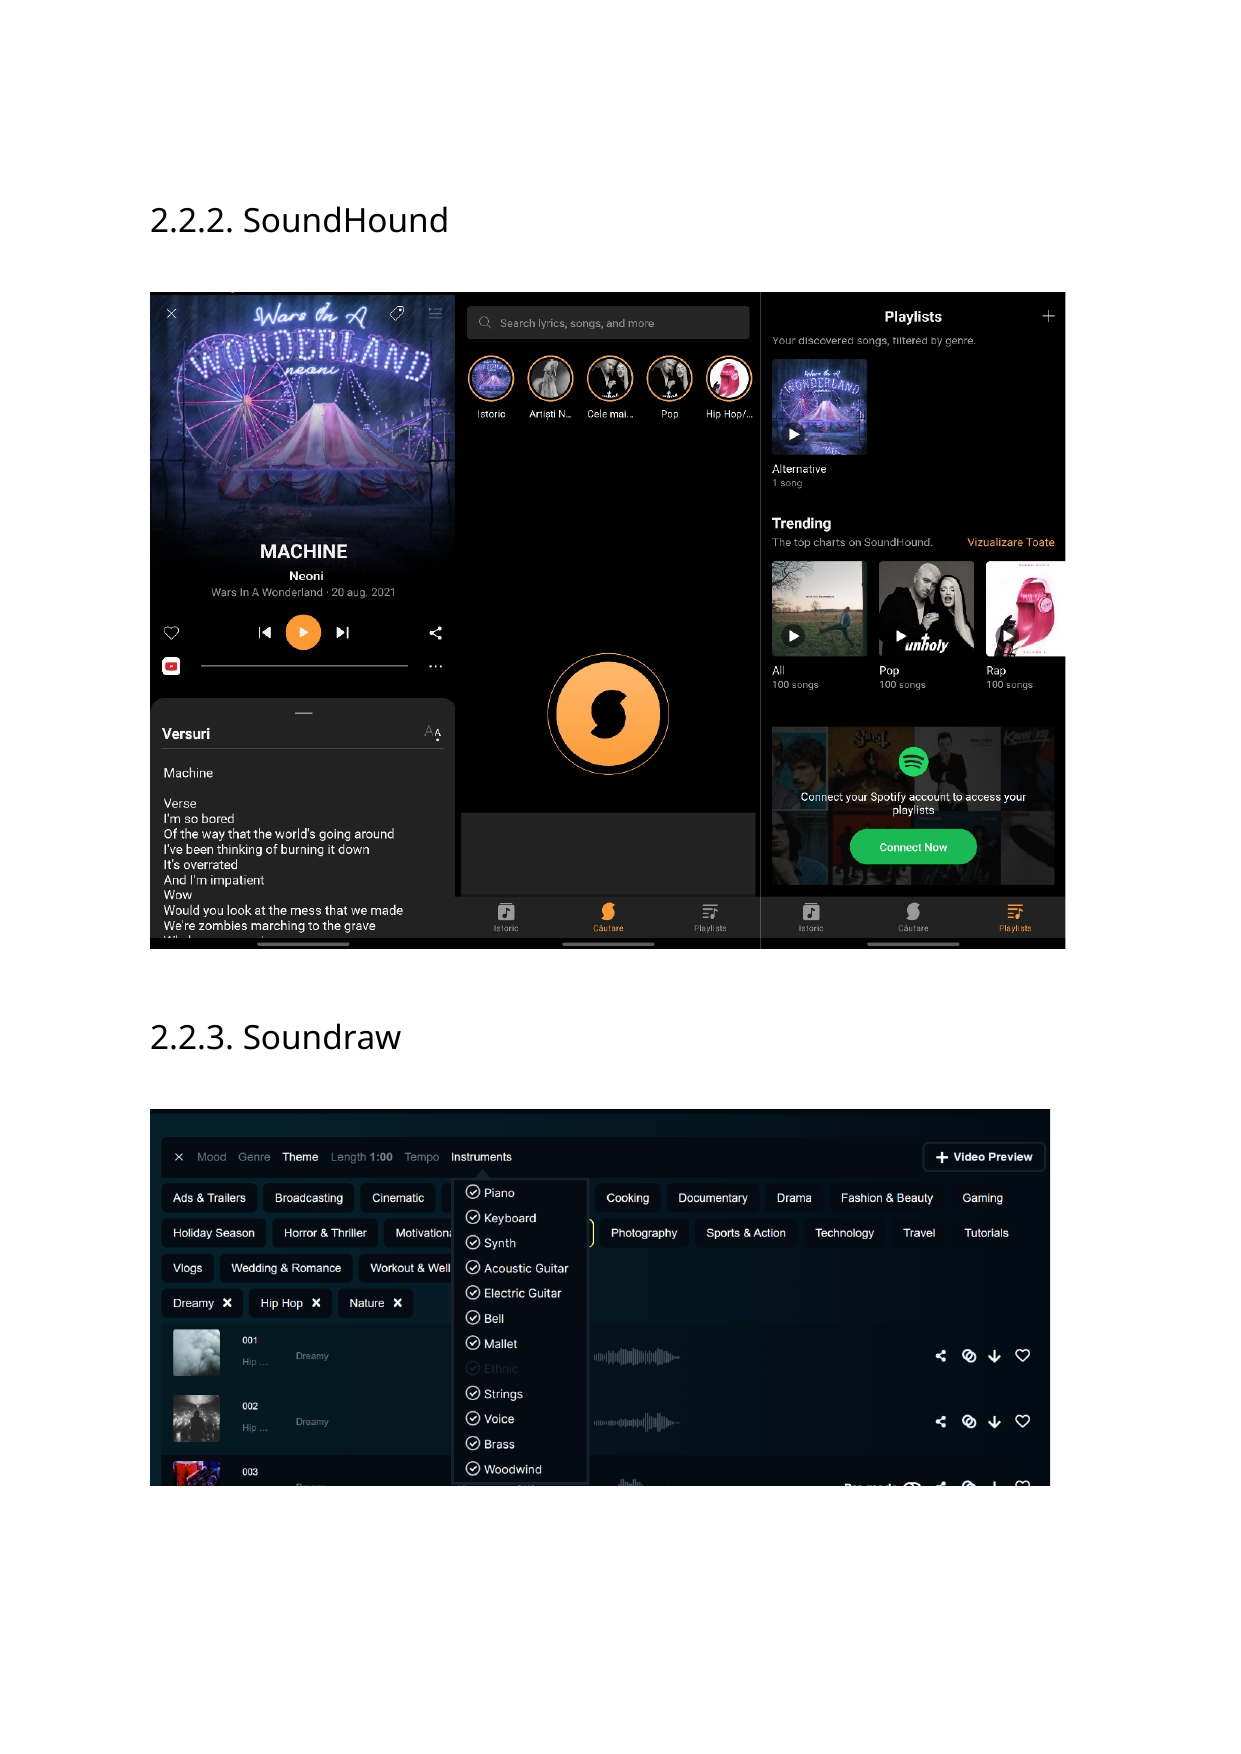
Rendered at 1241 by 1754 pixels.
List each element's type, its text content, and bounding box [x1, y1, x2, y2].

subtitle 2.2.3. Soundraw [150, 1014, 1090, 1059]
subtitle 2.2.2. SoundHound [150, 197, 1090, 242]
picture [150, 1109, 1050, 1486]
picture [150, 292, 1066, 949]
